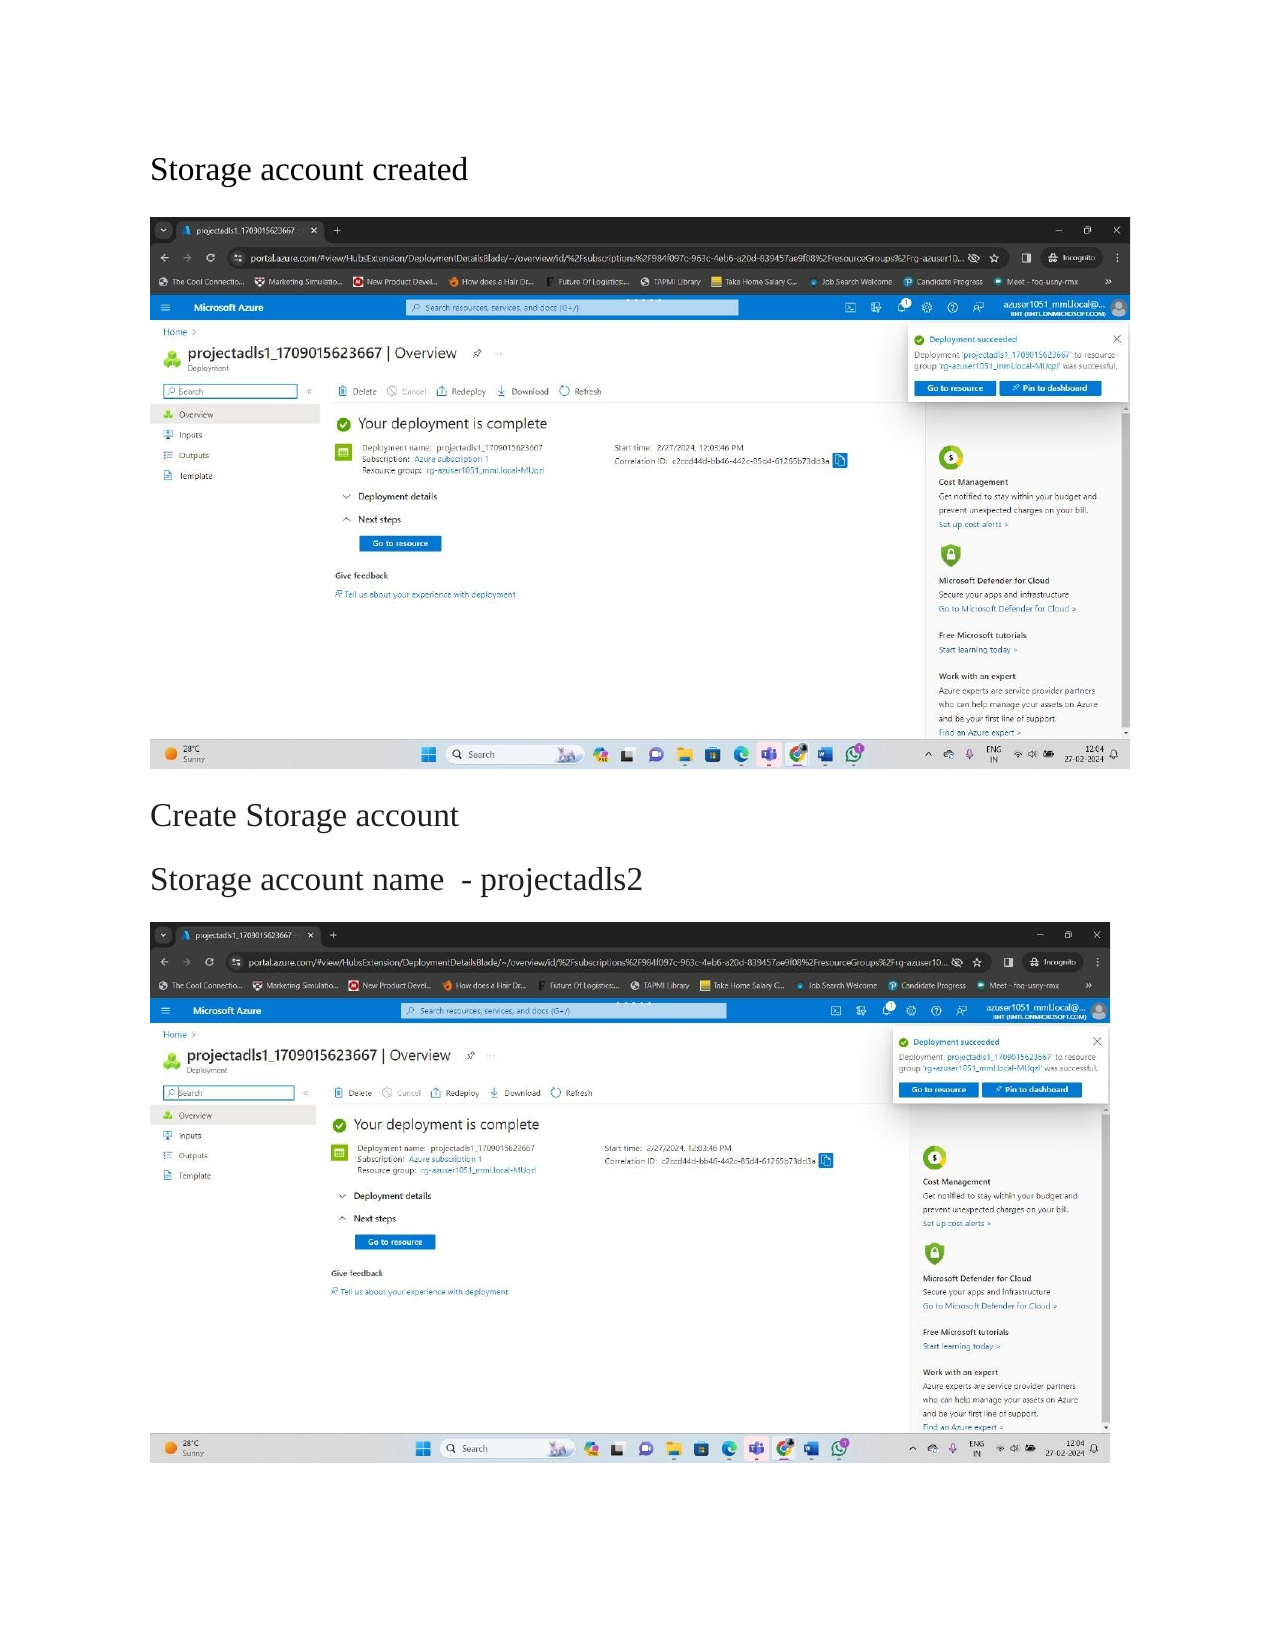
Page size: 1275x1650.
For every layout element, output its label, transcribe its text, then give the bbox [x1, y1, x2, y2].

text Create Storage account [150, 796, 1148, 834]
picture [150, 217, 1130, 769]
text Storage account name - projectadls2 [150, 859, 1148, 897]
picture [150, 922, 1110, 1463]
